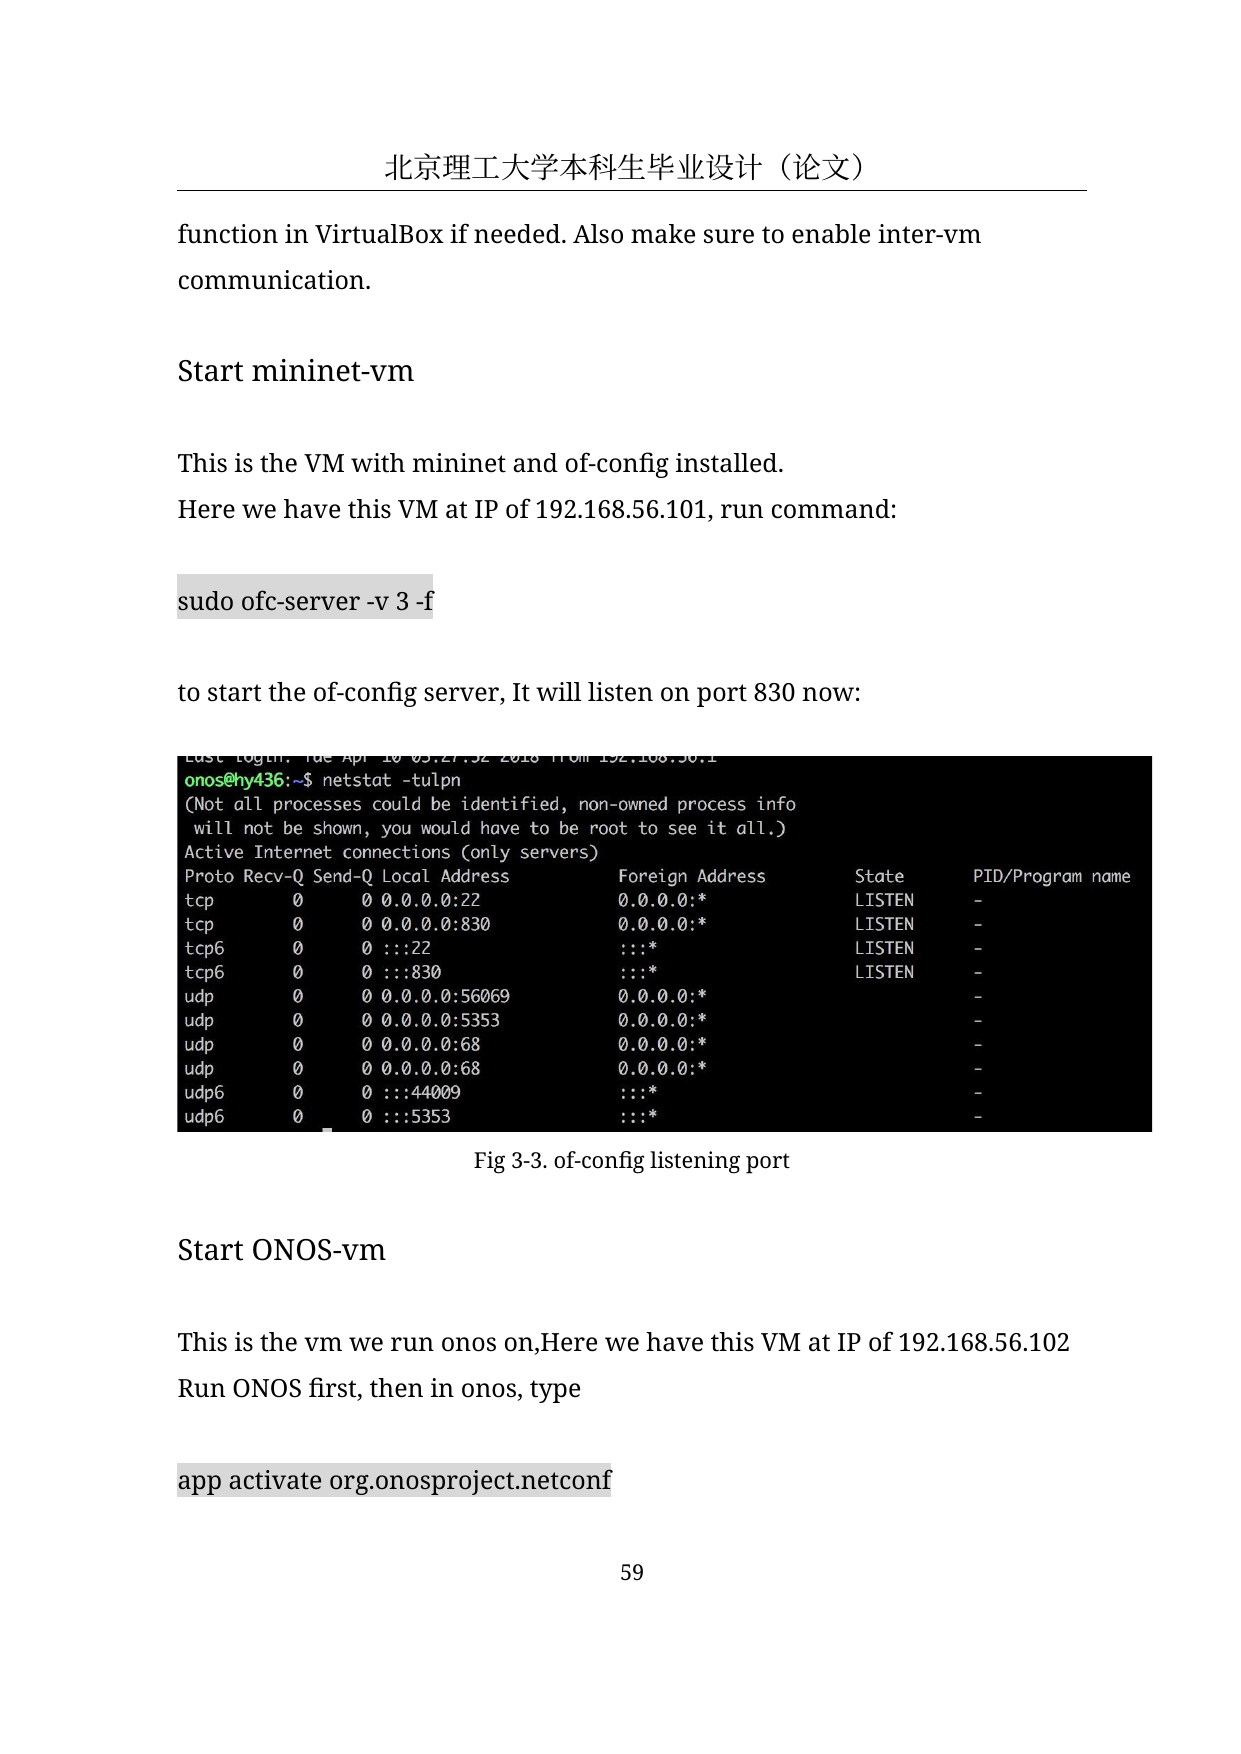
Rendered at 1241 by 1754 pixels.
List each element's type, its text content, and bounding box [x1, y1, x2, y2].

subtitle app activate org.onosproject.netconf [177, 1453, 1087, 1498]
text This is the vm we run onos on,Here we have this VM at IP of 192.168.56.102 Run ONOS first, then in onos, type [177, 1315, 1087, 1407]
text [177, 207, 1087, 298]
subtitle Fig 3-3. of-config listening port [177, 1132, 1087, 1178]
subtitle Start ONOS-vm [177, 1223, 1087, 1269]
text Here we have this VM at IP of 192.168.56.101, run command: [177, 482, 1087, 528]
subtitle Start mininet-vm [177, 344, 1087, 390]
text to start the of-config server, It will listen on port 830 now: [177, 665, 1087, 711]
text This is the VM with mininet and of-config installed. [177, 436, 1087, 482]
picture [177, 756, 1153, 1132]
subtitle sudo ofc-server -v 3 -f [177, 573, 1087, 619]
